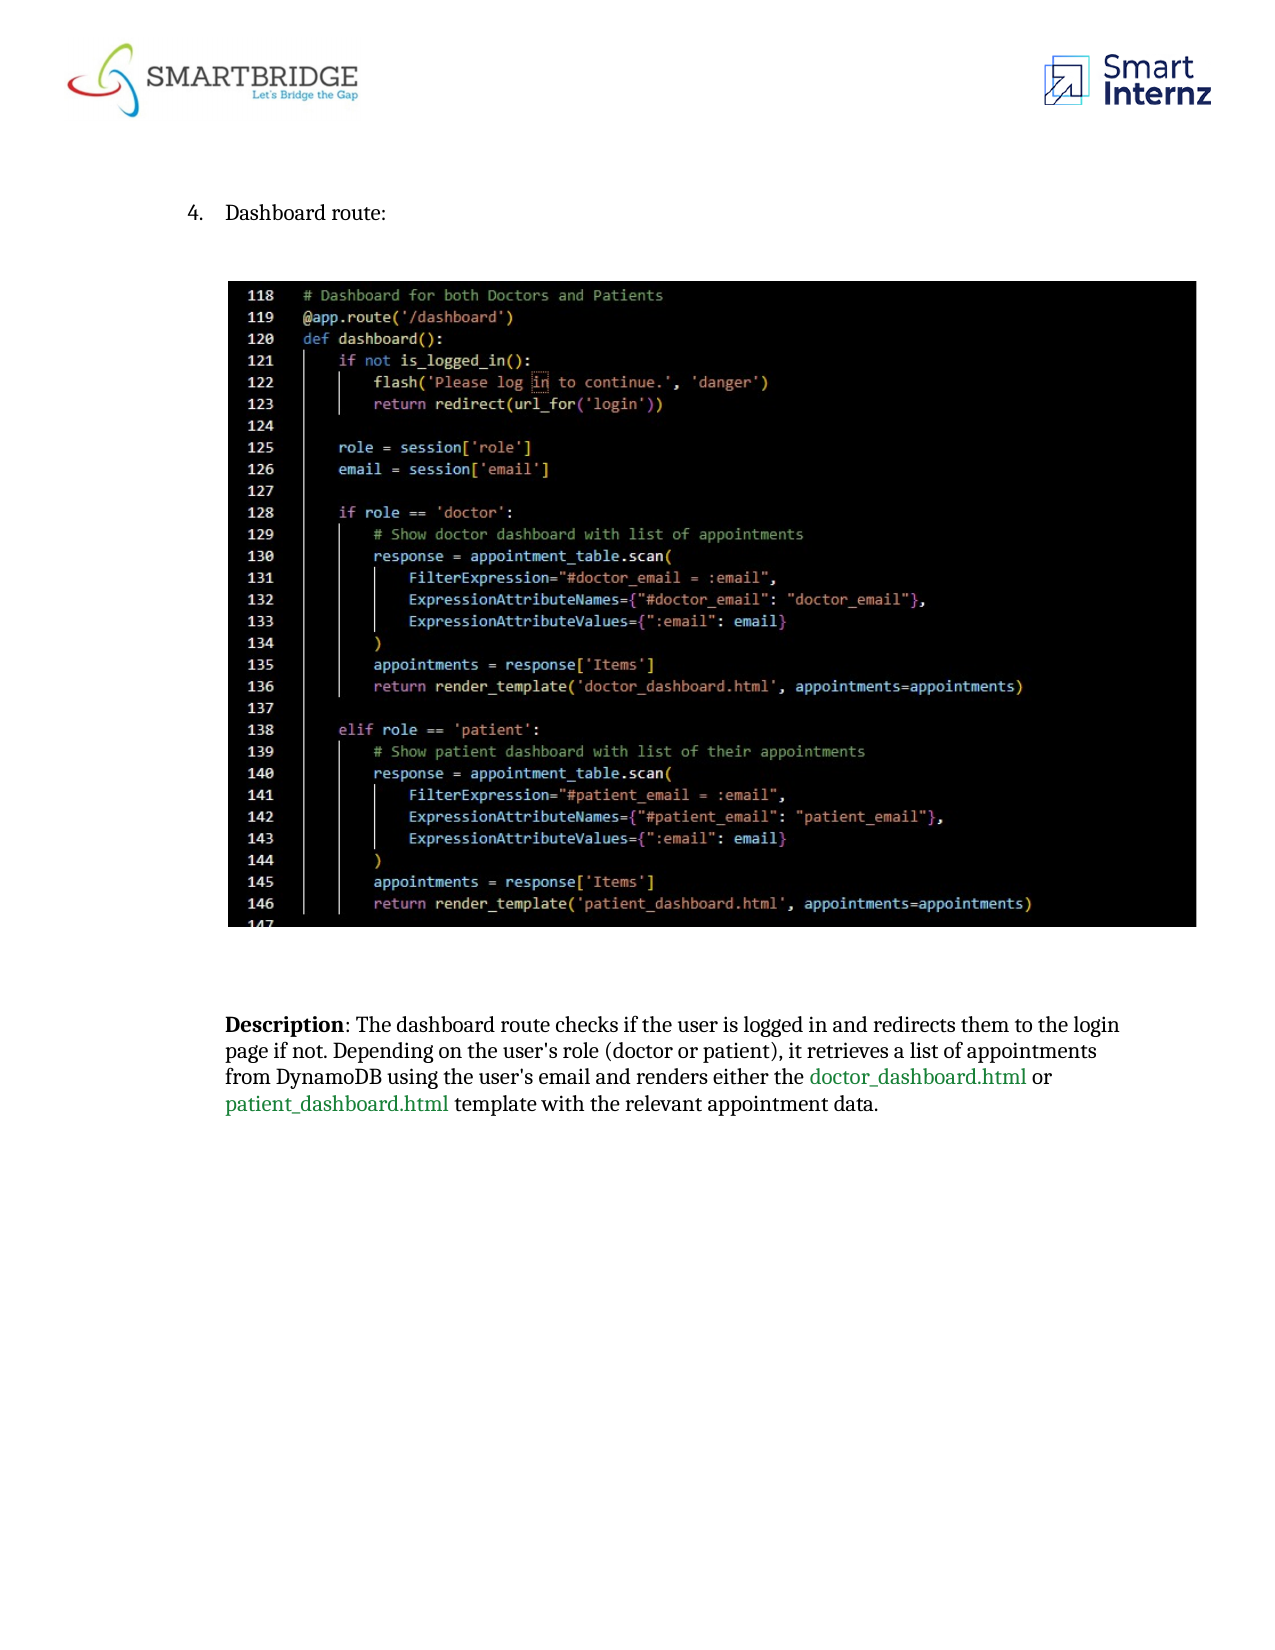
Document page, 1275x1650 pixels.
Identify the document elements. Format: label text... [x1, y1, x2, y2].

picture [1039, 54, 1216, 105]
text Description: The dashboard route checks if the user is logged in and redirects them to the login page if not. Depending on the user's role (doctor or patient), it retrieves a list of appointments from DynamoDB using the user's email and renders either the doctor_dashboard.html or patient_dashboard.html template with the relevant appointment data. [225, 1011, 1122, 1117]
list Dashboard route: [187, 200, 1237, 226]
picture [64, 37, 361, 121]
picture [228, 281, 1197, 927]
